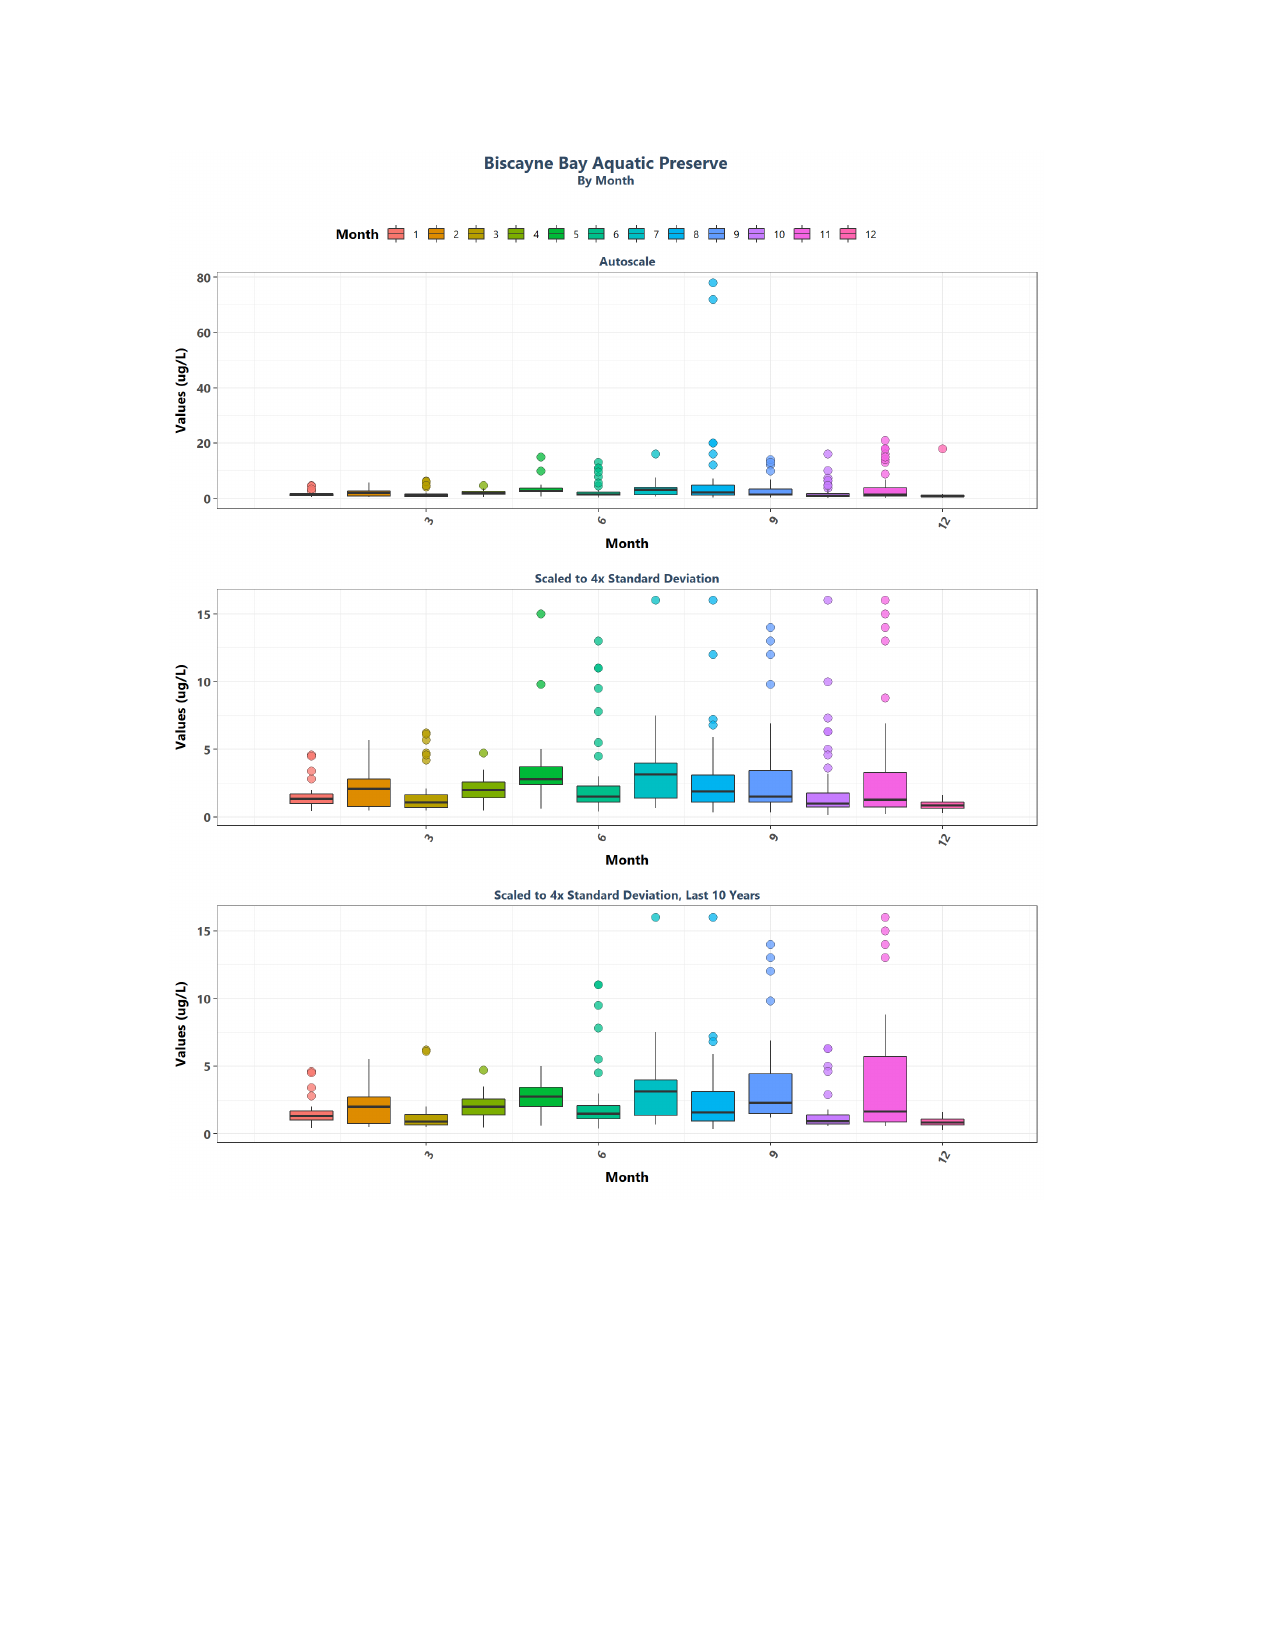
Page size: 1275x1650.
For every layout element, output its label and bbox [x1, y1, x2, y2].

picture [168, 150, 1044, 1200]
